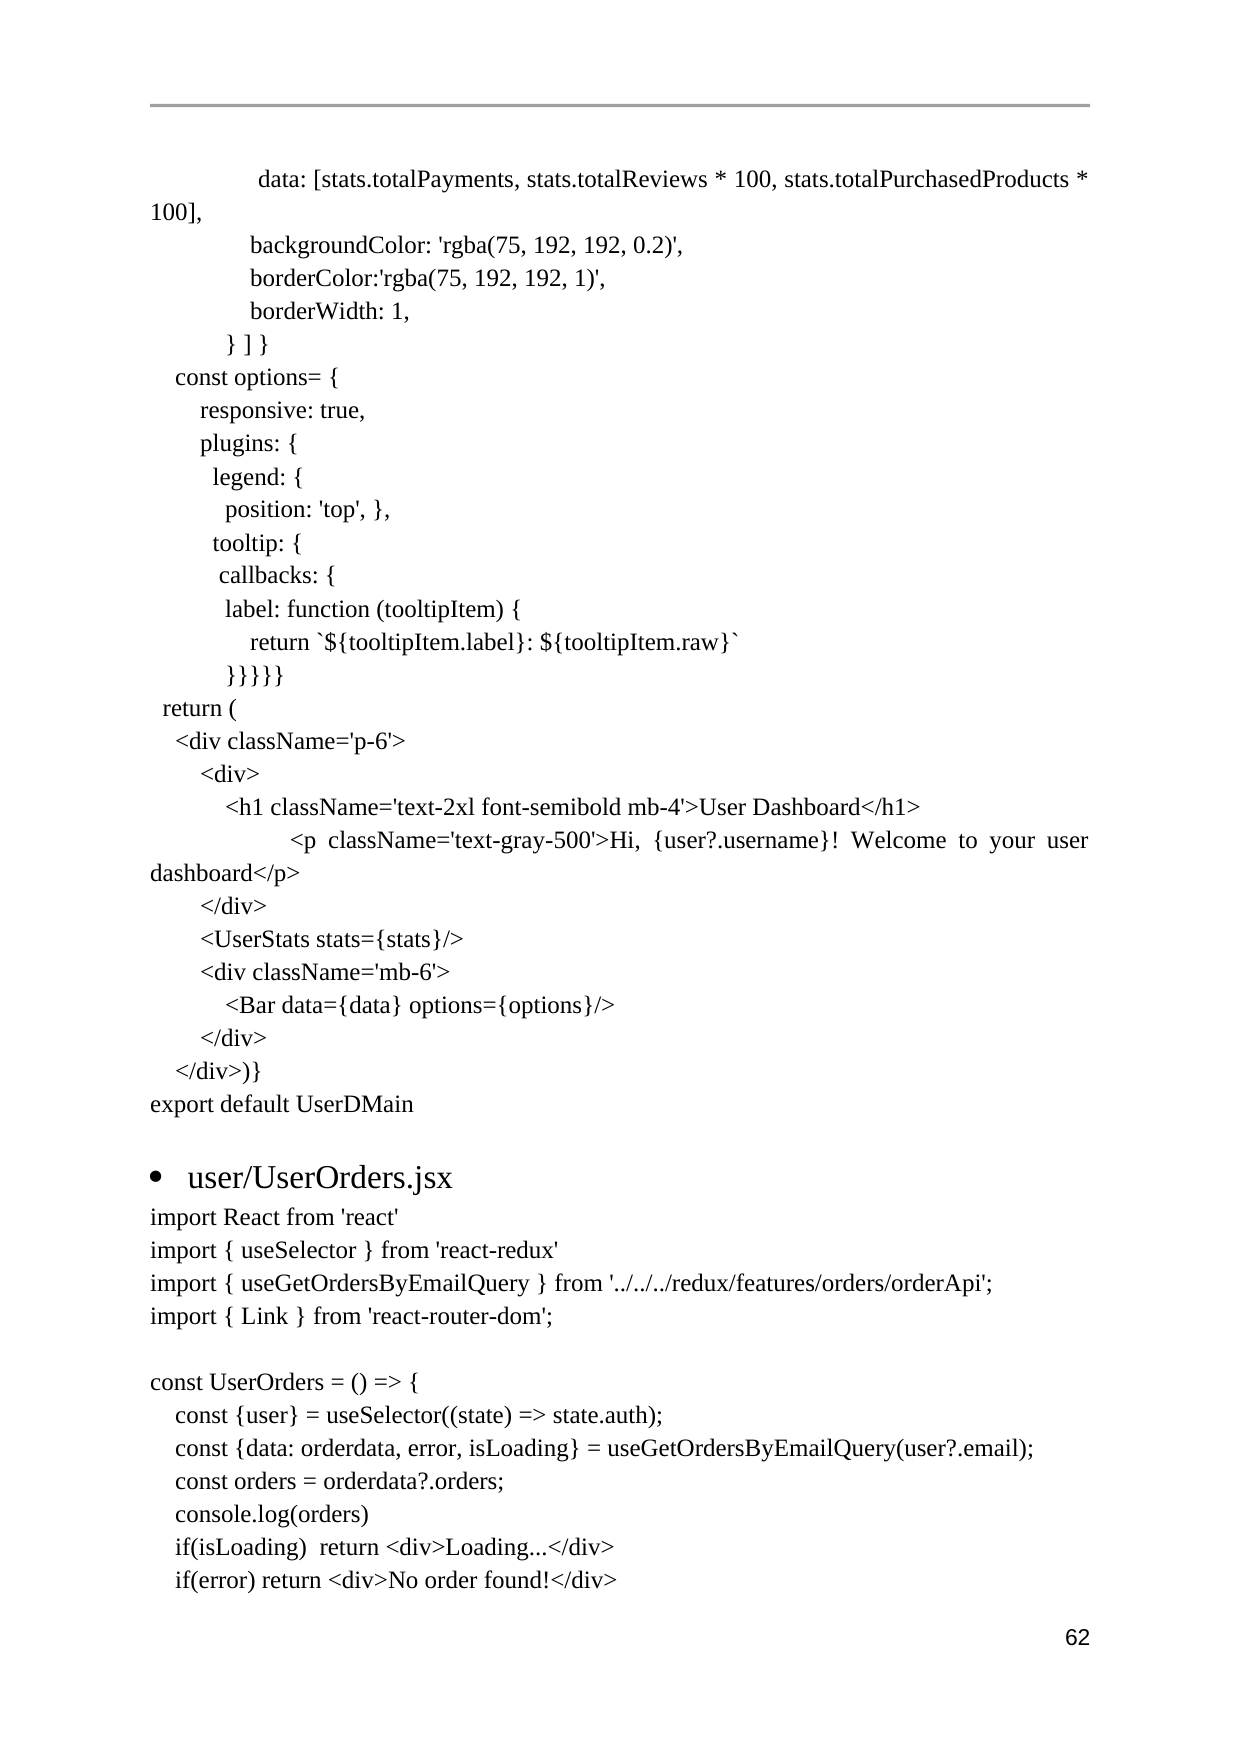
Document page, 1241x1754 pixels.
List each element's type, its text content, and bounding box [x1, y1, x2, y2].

text borderColor:'rgba(75, 192, 192, 1)', [150, 263, 1090, 292]
text console.log(orders) [150, 1499, 1090, 1528]
text import React from 'react' [150, 1202, 1090, 1231]
text responsive: true, [150, 396, 1090, 424]
text backgroundColor: 'rgba(75, 192, 192, 0.2)', [150, 230, 1090, 259]
text legend: { [150, 462, 1090, 490]
text tooltip: { [150, 528, 1090, 556]
text <p className='text-gray-500'>Hi, {user?.username}! Welcome to your user dashboard</p> [150, 825, 1090, 887]
text callbacks: { [150, 561, 1090, 589]
text export default UserDMain [150, 1089, 1090, 1118]
text <UserStats stats={stats}/> [150, 924, 1090, 953]
text plugins: { [150, 428, 1090, 457]
text }}}}} [150, 660, 1090, 688]
text <div className='mb-6'> [150, 957, 1090, 986]
text } ] } [150, 329, 1090, 358]
text if(isLoading) return <div>Loading...</div> [150, 1532, 1090, 1561]
text const {user} = useSelector((state) => state.auth); [150, 1400, 1090, 1429]
text const UserOrders = () => { [150, 1367, 1090, 1396]
text label: function (tooltipItem) { [150, 594, 1090, 622]
text <h1 className='text-2xl font-semibold mb-4'>User Dashboard</h1> [150, 792, 1090, 821]
text </div> [150, 891, 1090, 919]
text const {data: orderdata, error, isLoading} = useGetOrdersByEmailQuery(user?.email); [150, 1433, 1090, 1462]
text <Bar data={data} options={options}/> [150, 990, 1090, 1019]
text return `${tooltipItem.label}: ${tooltipItem.raw}` [150, 627, 1090, 655]
text return ( [150, 693, 1090, 721]
text position: 'top', }, [150, 494, 1090, 523]
text </div> [150, 1023, 1090, 1052]
text import { useSelector } from 'react-redux' [150, 1235, 1090, 1263]
text <div className='p-6'> [150, 726, 1090, 754]
text data: [stats.totalPayments, stats.totalReviews * 100, stats.totalPurchasedProducts * 100], [150, 164, 1090, 226]
text if(error) return <div>No order found!</div> [150, 1565, 1090, 1594]
text const orders = orderdata?.orders; [150, 1466, 1090, 1495]
text borderWidth: 1, [150, 296, 1090, 325]
list user/UserOrders.jsx [150, 1158, 1090, 1196]
text const options= { [150, 362, 1090, 391]
text </div>)} [150, 1056, 1090, 1085]
text import { useGetOrdersByEmailQuery } from '../../../redux/features/orders/orderApi'; [150, 1268, 1090, 1297]
text <div> [150, 759, 1090, 787]
text import { Link } from 'react-router-dom'; [150, 1301, 1090, 1329]
